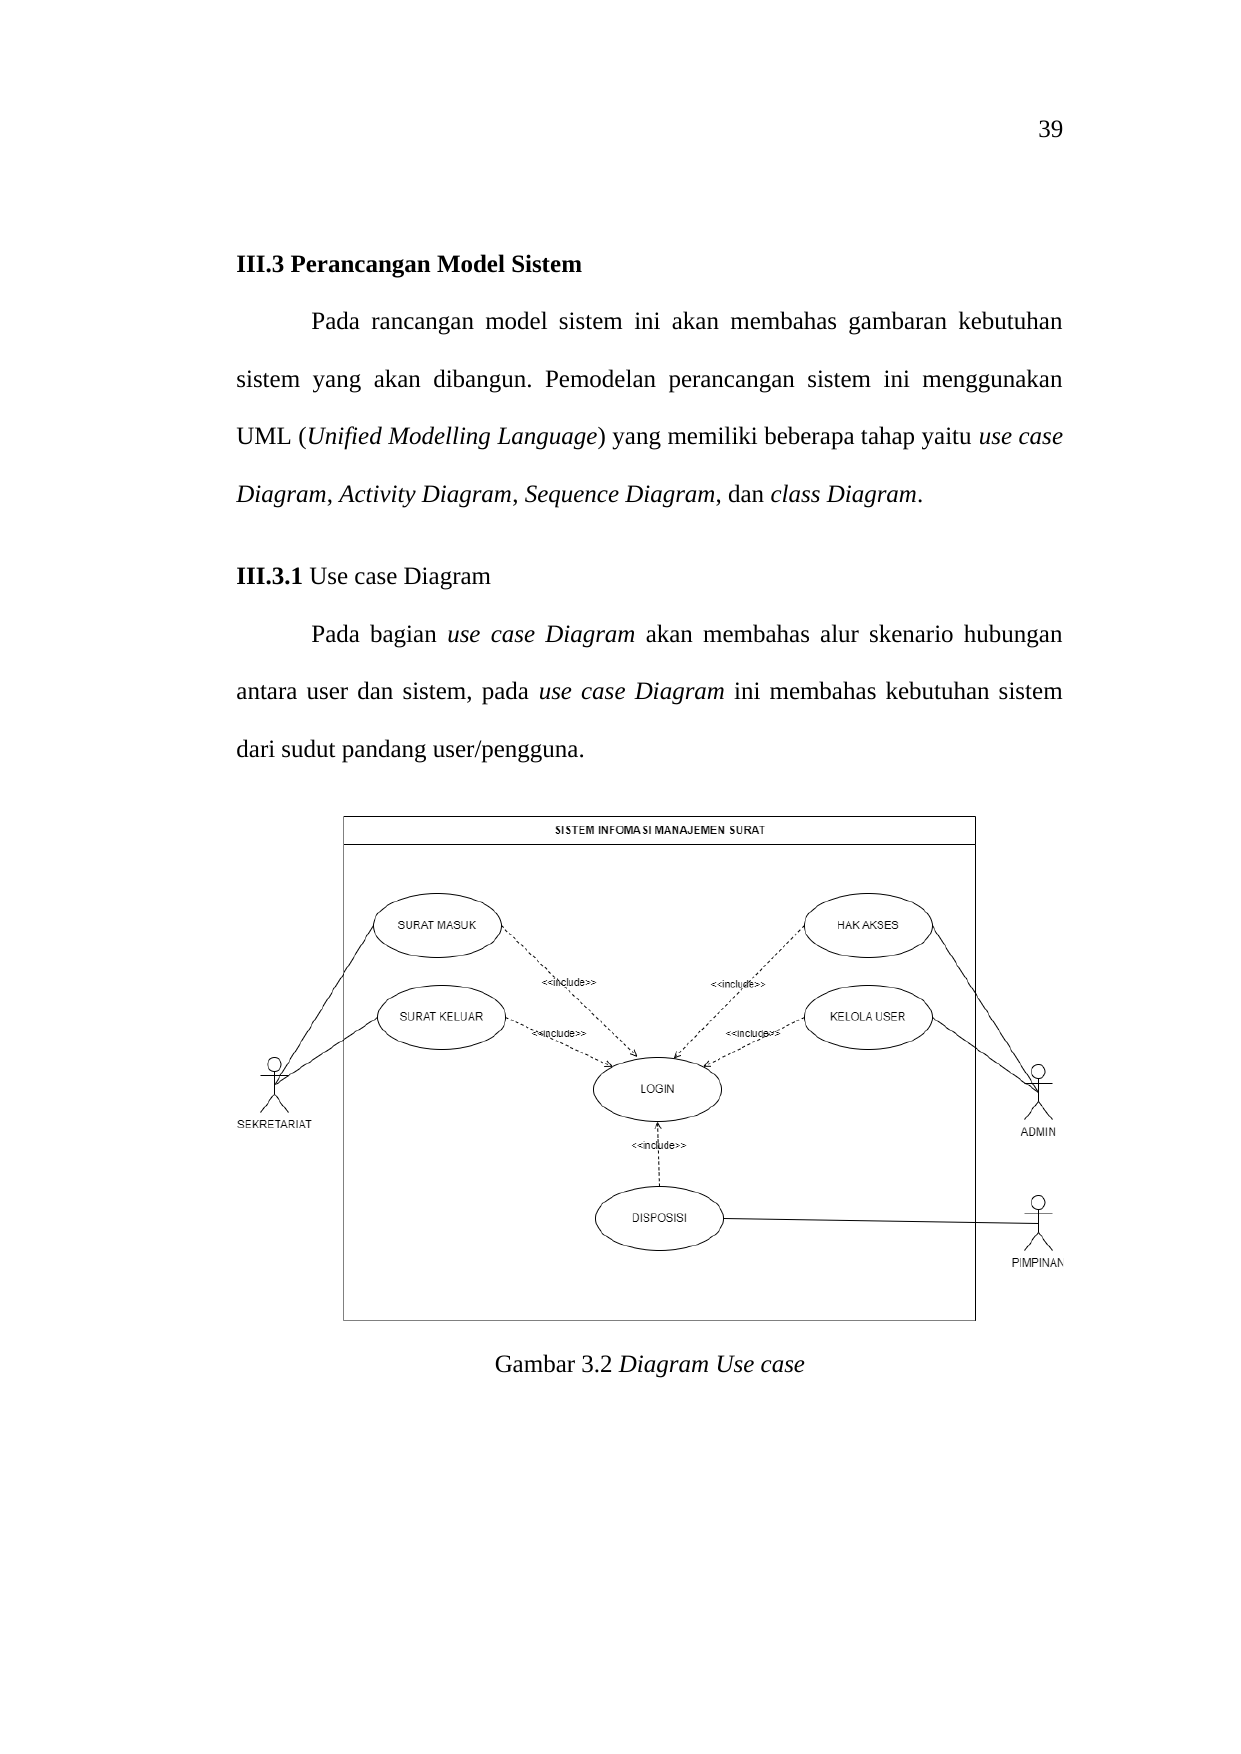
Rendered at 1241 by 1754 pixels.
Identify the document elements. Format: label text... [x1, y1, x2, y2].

picture [236, 816, 1064, 1321]
text Gambar 3.2 Diagram Use case [236, 1349, 1063, 1378]
subtitle Use case Diagram [236, 561, 1063, 590]
text Pada bagian use case Diagram akan membahas alur skenario hubungan antara user dan sistem, pada use case Diagram ini membahas kebutuhan sistem dari sudut pandang user/pengguna. [236, 619, 1063, 762]
subtitle Perancangan Model Sistem [236, 249, 1063, 277]
text Pada rancangan model sistem ini akan membahas gambaran kebutuhan sistem yang akan dibangun. Pemodelan perancangan sistem ini menggunakan UML (Unified Modelling Language) yang memiliki beberapa tahap yaitu use case Diagram, Activity Diagram, Sequence Diagram, dan class Diagram. [236, 306, 1063, 507]
